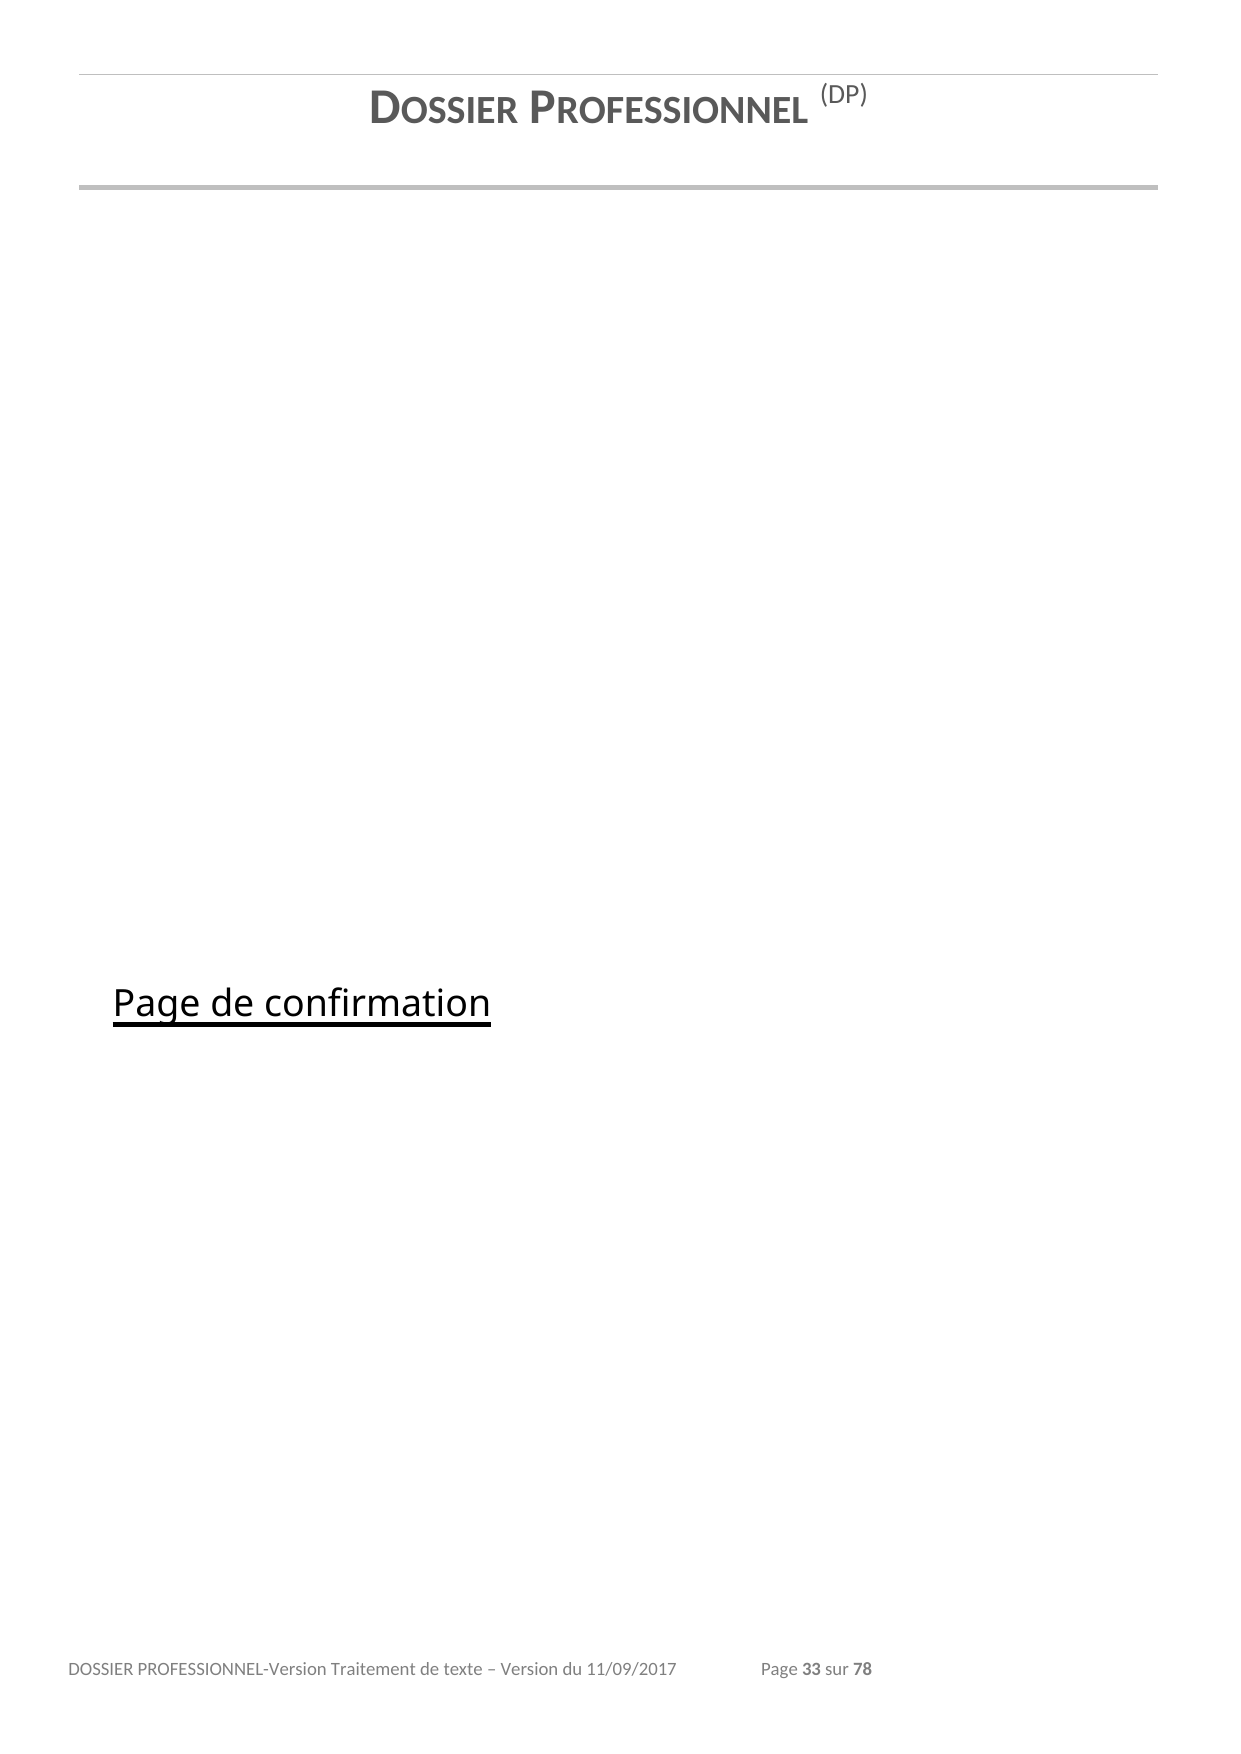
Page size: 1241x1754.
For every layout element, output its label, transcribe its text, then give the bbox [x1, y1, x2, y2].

text Page de confirmation [112, 960, 1128, 1037]
